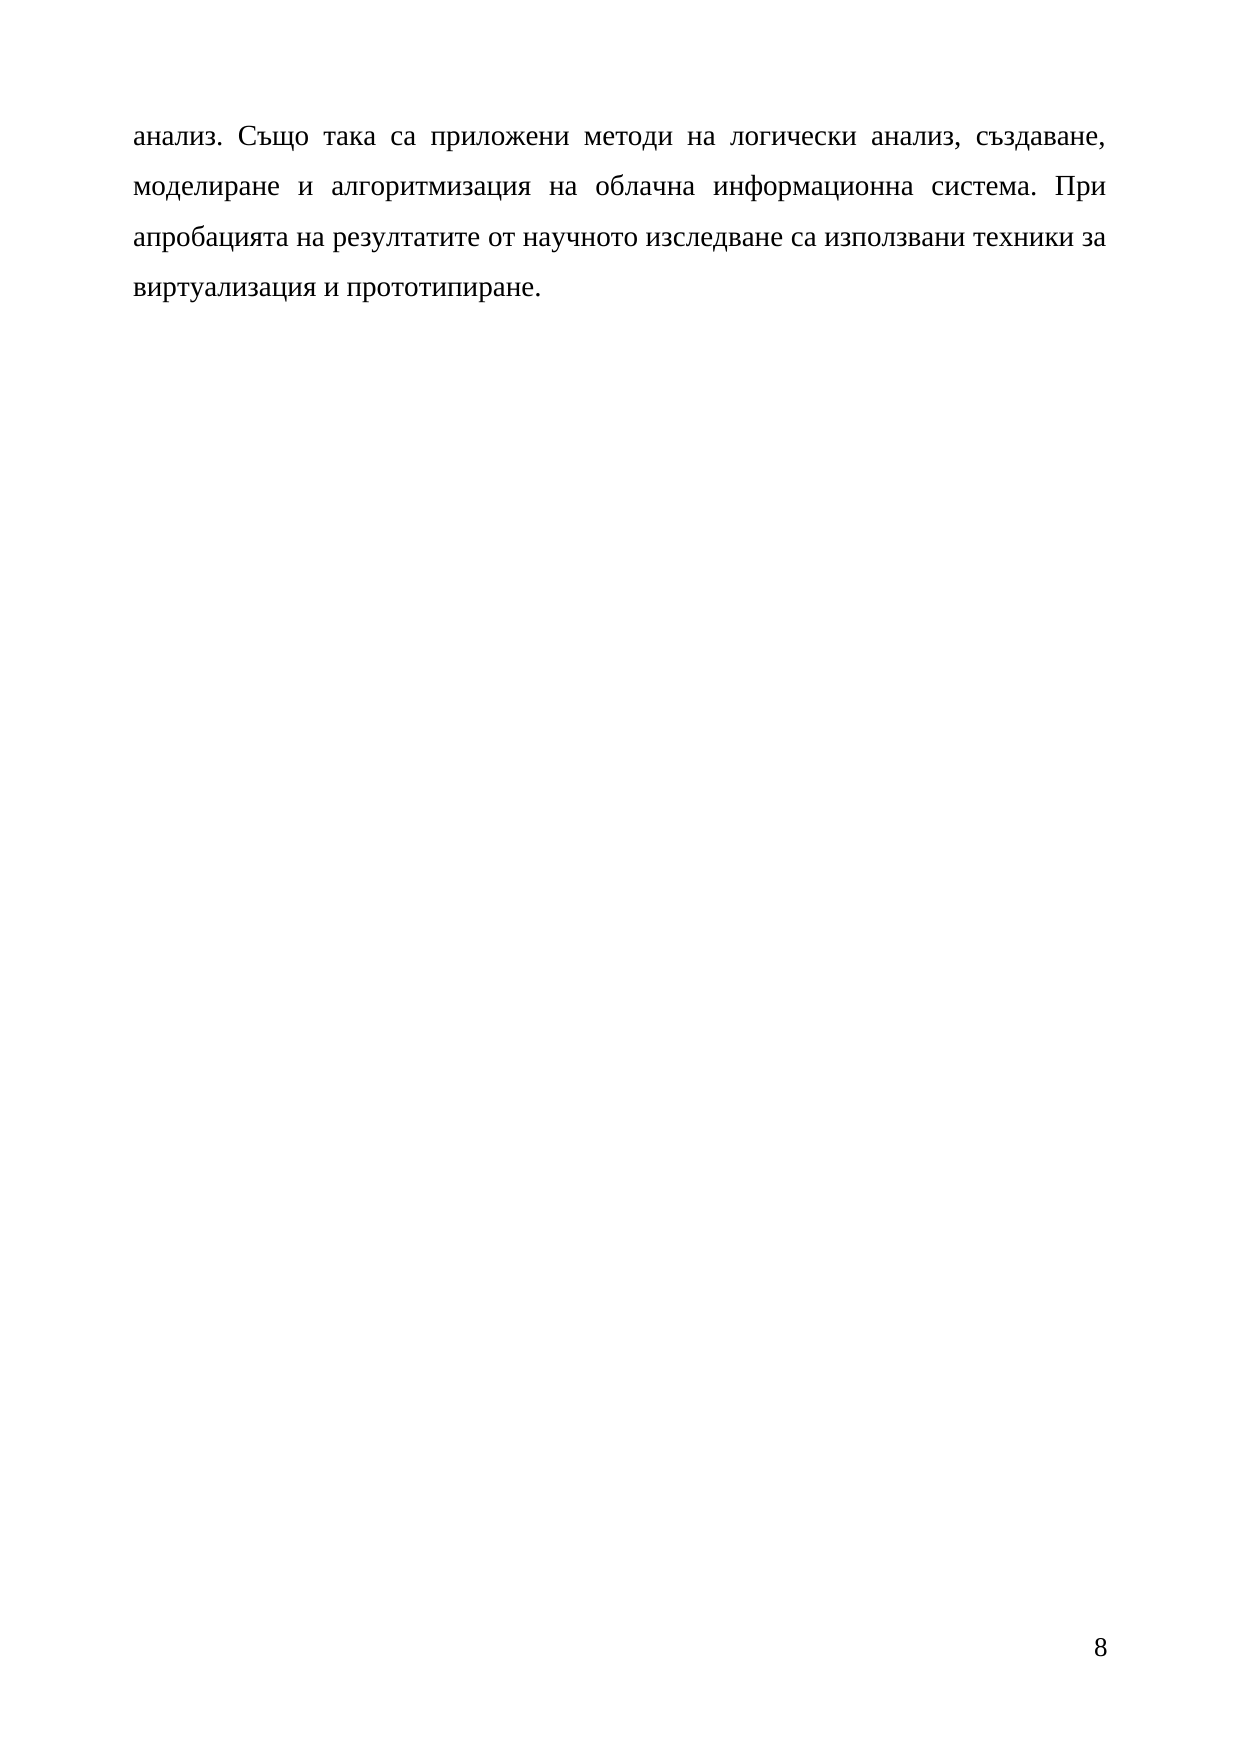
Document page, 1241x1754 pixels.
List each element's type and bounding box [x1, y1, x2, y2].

text [133, 118, 1107, 303]
